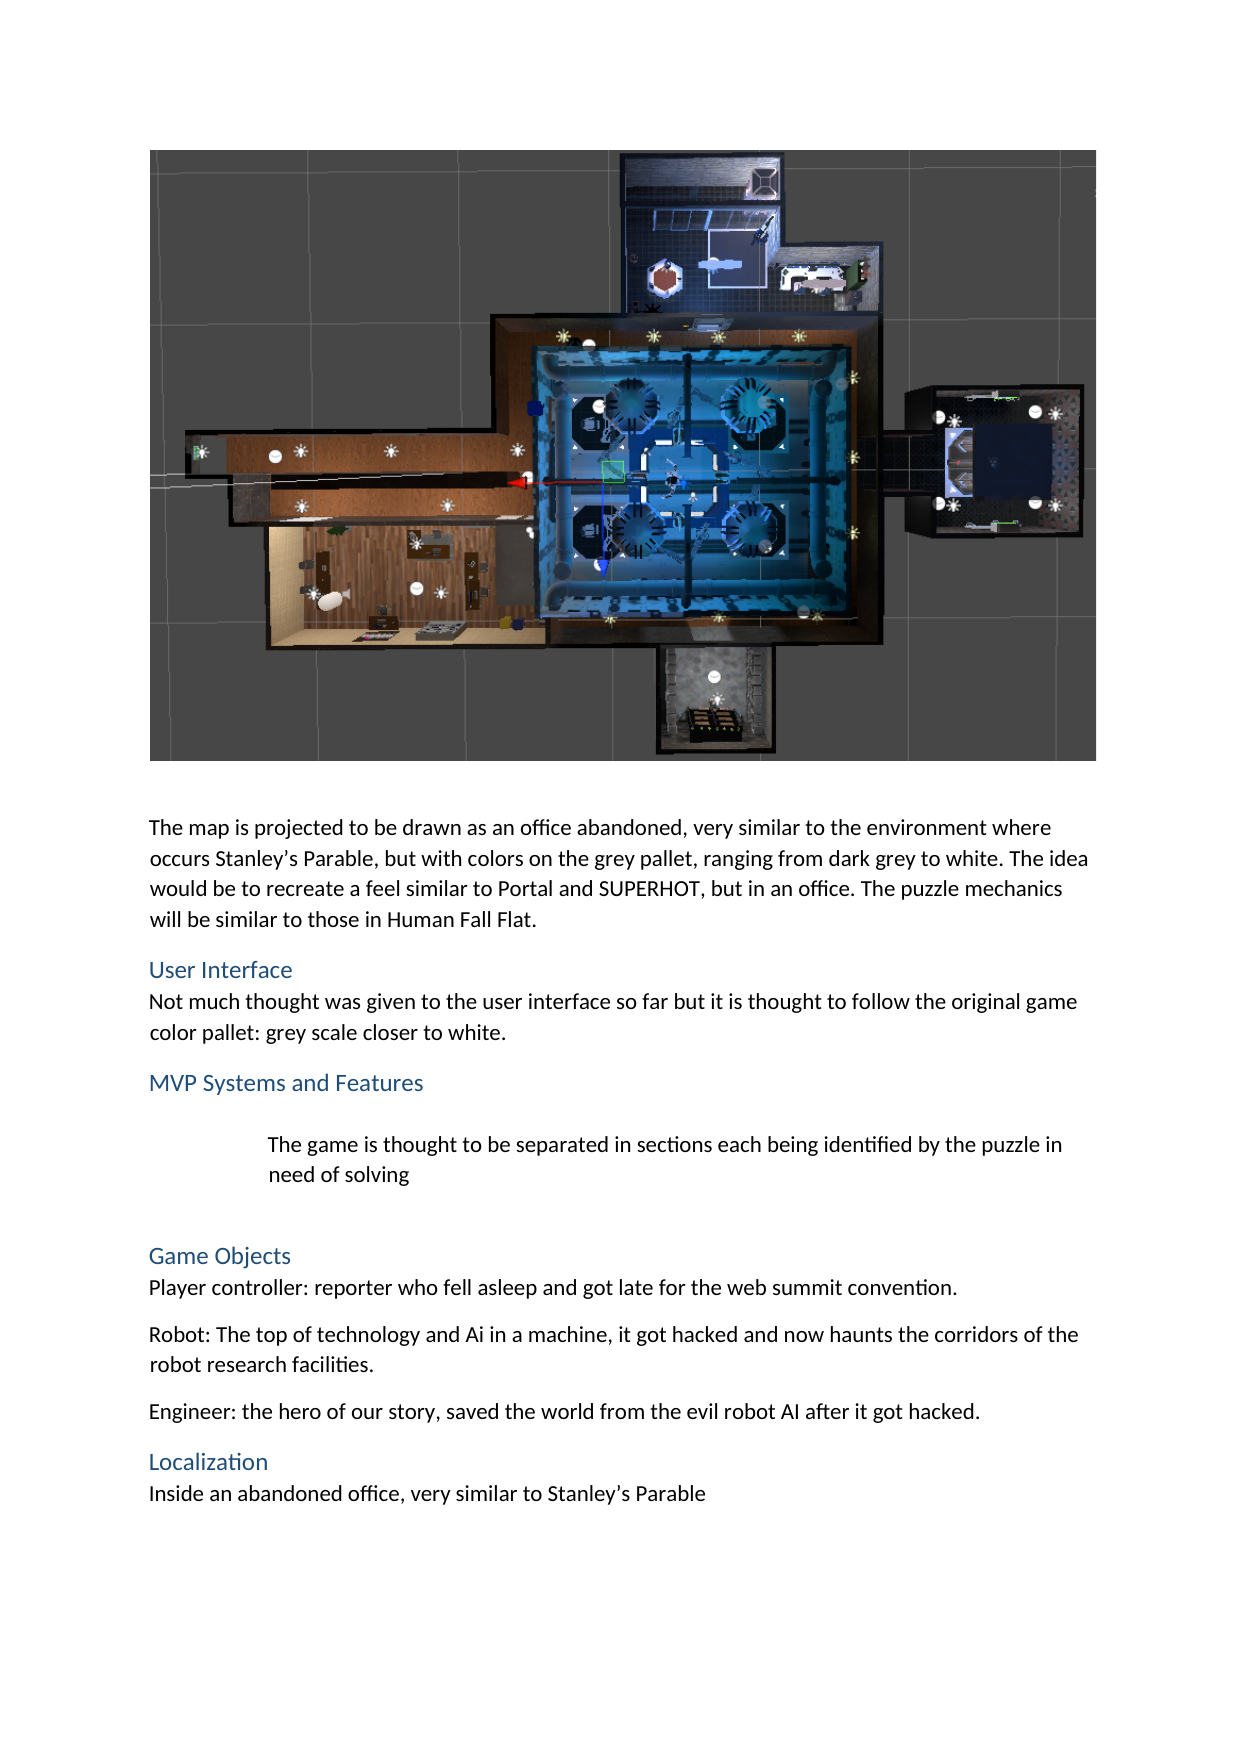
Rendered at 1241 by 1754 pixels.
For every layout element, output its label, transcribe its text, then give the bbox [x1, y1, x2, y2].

text Not much thought was given to the user interface so far but it is thought to follow the original game color pallet: grey scale closer to white. [148, 987, 1090, 1046]
picture [150, 150, 1097, 761]
text Inside an abandoned office, very similar to Stanley’s Parable [148, 1479, 1090, 1507]
subtitle MVP Systems and Features [148, 1067, 1096, 1097]
text Player controller: reporter who fell asleep and got late for the web summit convention. [148, 1273, 1090, 1301]
subtitle User Interface [148, 954, 1096, 985]
text The map is projected to be drawn as an office abandoned, very similar to the environment where occurs Stanley’s Parable, but with colors on the grey pallet, ranging from dark grey to white. The idea would be to recreate a feel similar to Portal and SUPERHOT, but in an office. The puzzle mechanics will be similar to those in Human Fall Flat. [148, 813, 1090, 933]
subtitle Game Objects [148, 1240, 1096, 1270]
text The game is thought to be separated in sections each being identified by the puzzle in need of solving [267, 1130, 1090, 1189]
text Robot: The top of technology and Ai in a machine, it got hacked and now haunts the corridors of the robot research facilities. [148, 1320, 1090, 1378]
text Engineer: the hero of our story, saved the world from the evil robot AI after it got hacked. [148, 1397, 1090, 1425]
subtitle Localization [148, 1446, 1096, 1477]
